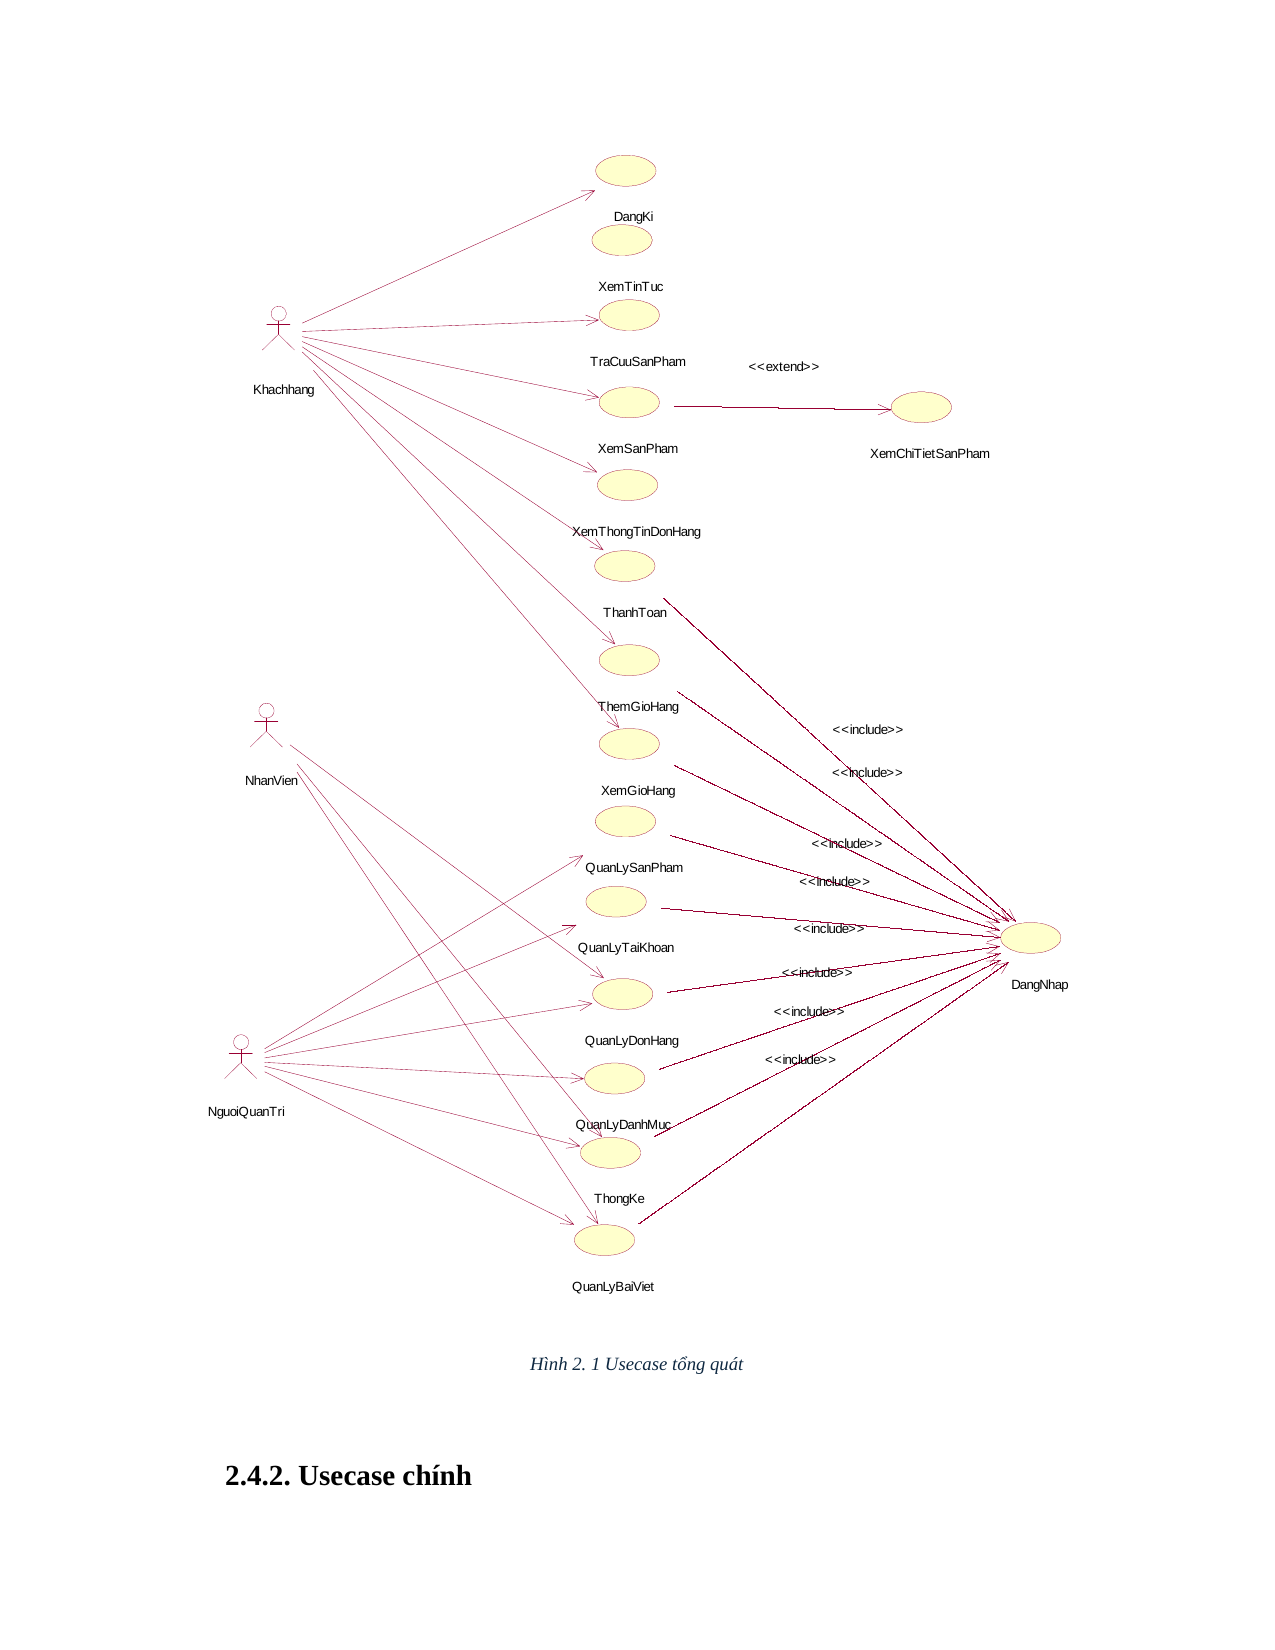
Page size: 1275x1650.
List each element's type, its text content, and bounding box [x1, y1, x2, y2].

text Hình 2. 1 Usecase tổng quát [150, 1352, 1125, 1374]
text 2.4.2. Usecase chính [225, 1458, 1125, 1491]
